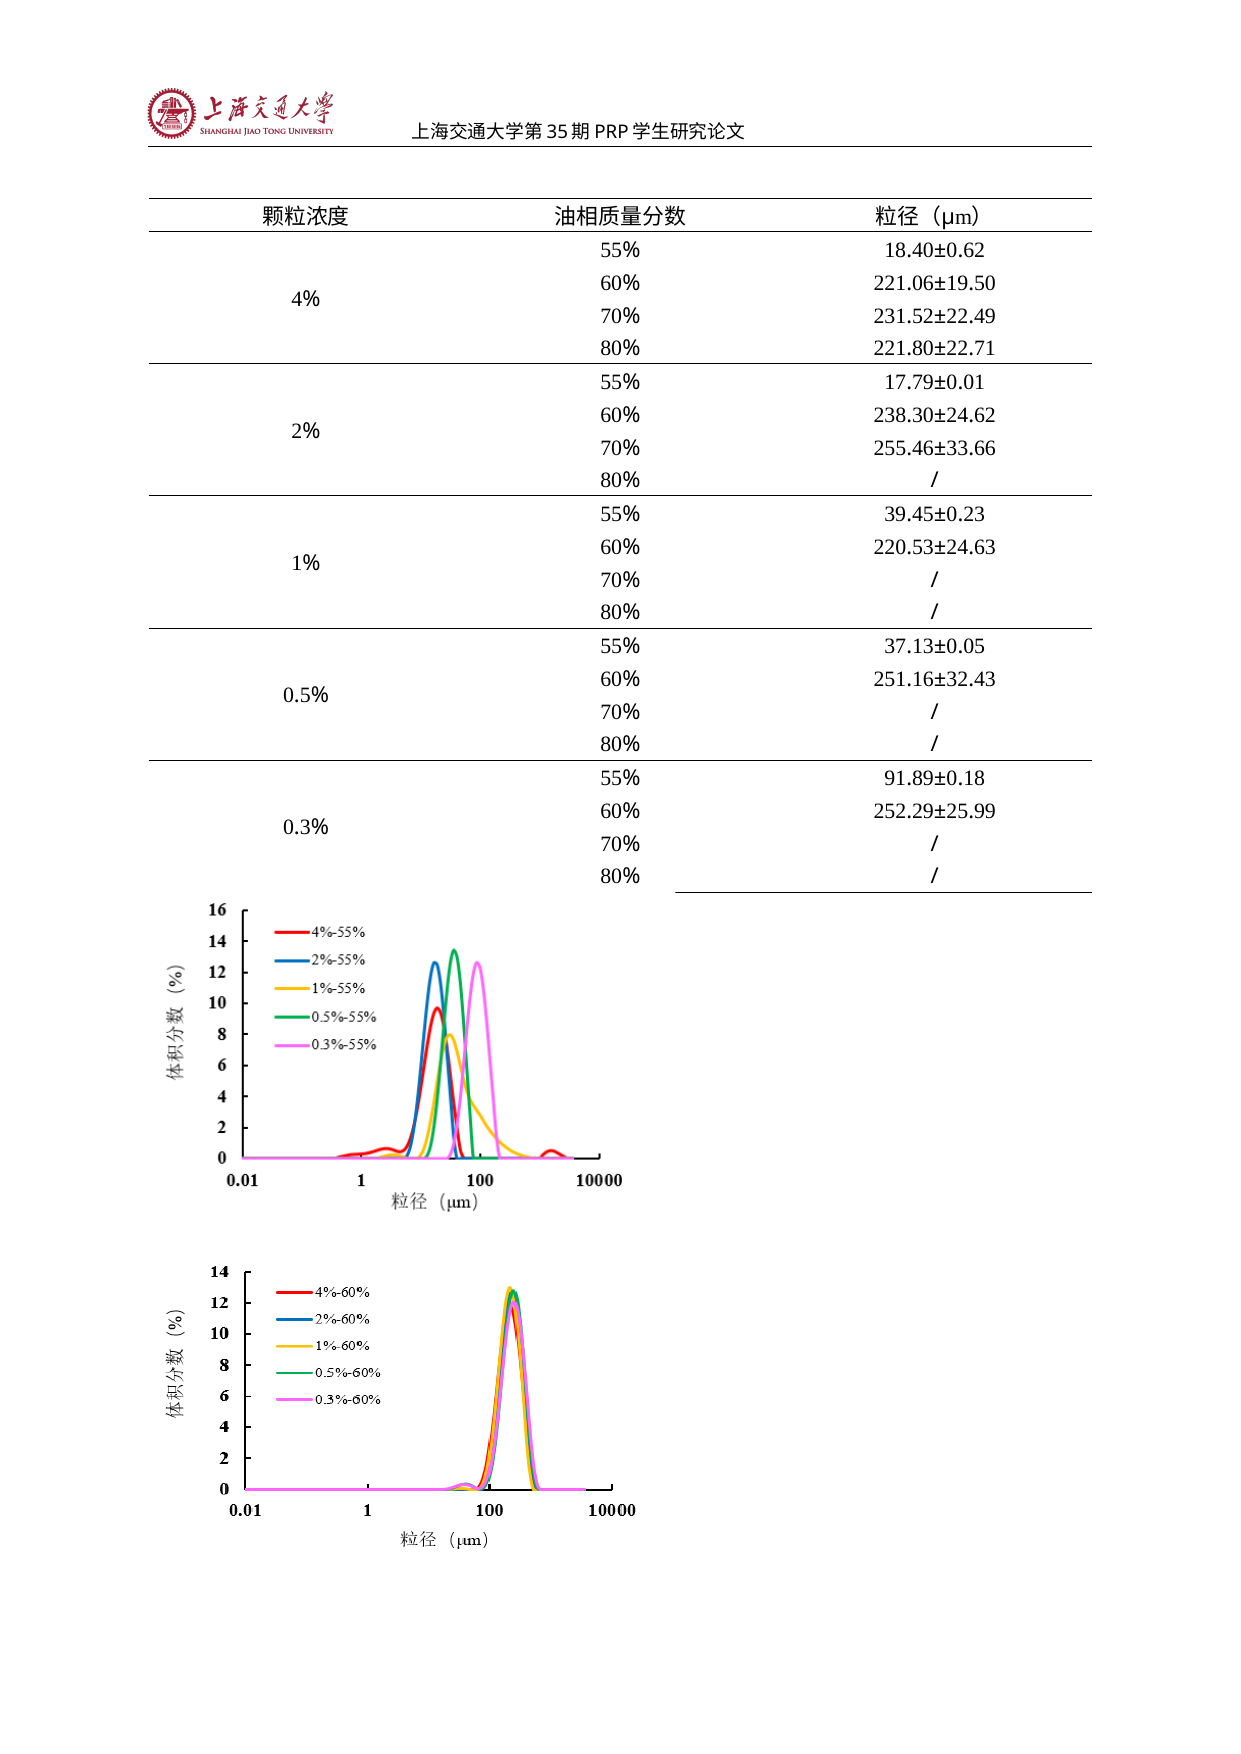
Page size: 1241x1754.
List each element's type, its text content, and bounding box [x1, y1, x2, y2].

table_cell 55% [463, 629, 777, 661]
table_cell 238.30±24.62 [777, 397, 1092, 430]
table_cell 60% [463, 265, 777, 298]
table_cell 60% [463, 529, 777, 562]
table_cell 55% [463, 232, 777, 265]
picture [147, 892, 676, 1226]
table_cell / [777, 727, 1092, 759]
table_cell 17.79±0.01 [777, 364, 1092, 397]
table_cell / [777, 695, 1092, 727]
table_cell 60% [463, 661, 777, 694]
table_header 颗粒浓度 [149, 199, 463, 231]
table_cell 37.13±0.05 [777, 629, 1092, 661]
table_cell 55% [463, 496, 777, 529]
table_cell 60% [463, 793, 777, 827]
table_cell 18.40±0.62 [777, 232, 1092, 265]
table_cell 251.16±32.43 [777, 661, 1092, 694]
table_cell 91.89±0.18 [777, 761, 1092, 793]
table_cell / [777, 463, 1092, 495]
table_cell 80% [463, 331, 777, 363]
table_cell / [777, 563, 1092, 595]
table_cell 220.53±24.63 [777, 529, 1092, 562]
table_cell 70% [463, 430, 777, 463]
table_cell 39.45±0.23 [777, 496, 1092, 529]
table_cell 0.3% [149, 761, 463, 892]
table_cell 2% [149, 364, 463, 495]
table_cell 231.52±22.49 [777, 298, 1092, 331]
table_cell 80% [463, 595, 777, 627]
table_cell 60% [463, 397, 777, 430]
table_header 油相质量分数 [463, 199, 777, 231]
table_cell 255.46±33.66 [777, 430, 1092, 463]
table_cell 70% [463, 563, 777, 595]
table_cell 221.80±22.71 [777, 331, 1092, 363]
table_cell 80% [463, 859, 777, 892]
table_cell / [777, 595, 1092, 627]
table_cell 221.06±19.50 [777, 265, 1092, 298]
table_cell 252.29±25.99 [777, 793, 1092, 827]
table_cell 55% [463, 364, 777, 397]
table_cell 70% [463, 298, 777, 331]
table_cell 1% [149, 496, 463, 627]
table_cell 80% [463, 727, 777, 759]
table_cell 0.5% [149, 629, 463, 759]
table_header 粒径（μm） [777, 199, 1092, 231]
picture [147, 1250, 701, 1568]
table_cell 4% [149, 232, 463, 363]
picture [147, 88, 334, 139]
table_cell 80% [463, 463, 777, 495]
table_cell / [777, 859, 1092, 892]
table_cell 55% [463, 761, 777, 793]
table_cell 70% [463, 695, 777, 727]
table_cell 70% [463, 827, 777, 859]
table_cell / [777, 827, 1092, 859]
